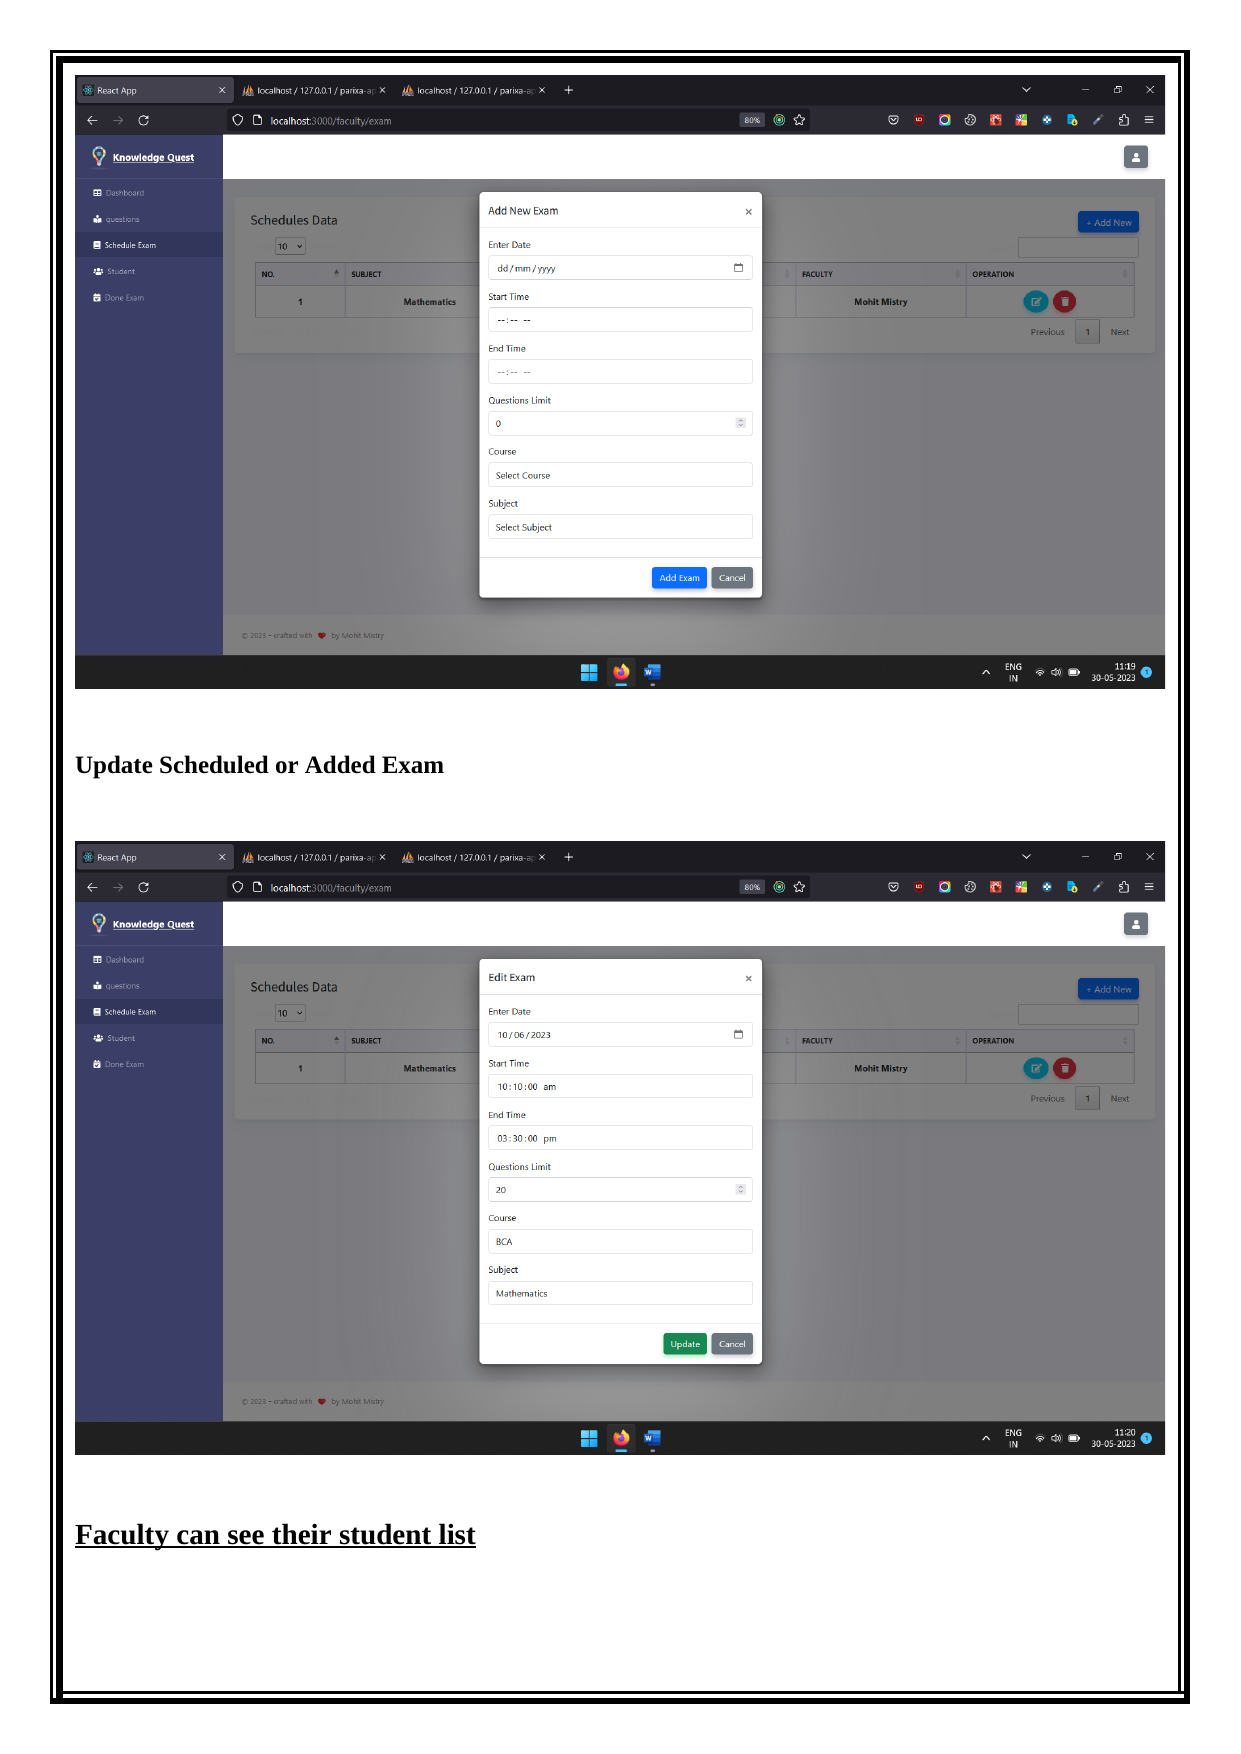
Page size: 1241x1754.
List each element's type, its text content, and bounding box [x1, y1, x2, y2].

picture [75, 841, 1166, 1455]
text Update Scheduled or Added Exam [75, 750, 1165, 779]
picture [75, 75, 1166, 689]
text Faculty can see their student list [75, 1517, 1165, 1550]
